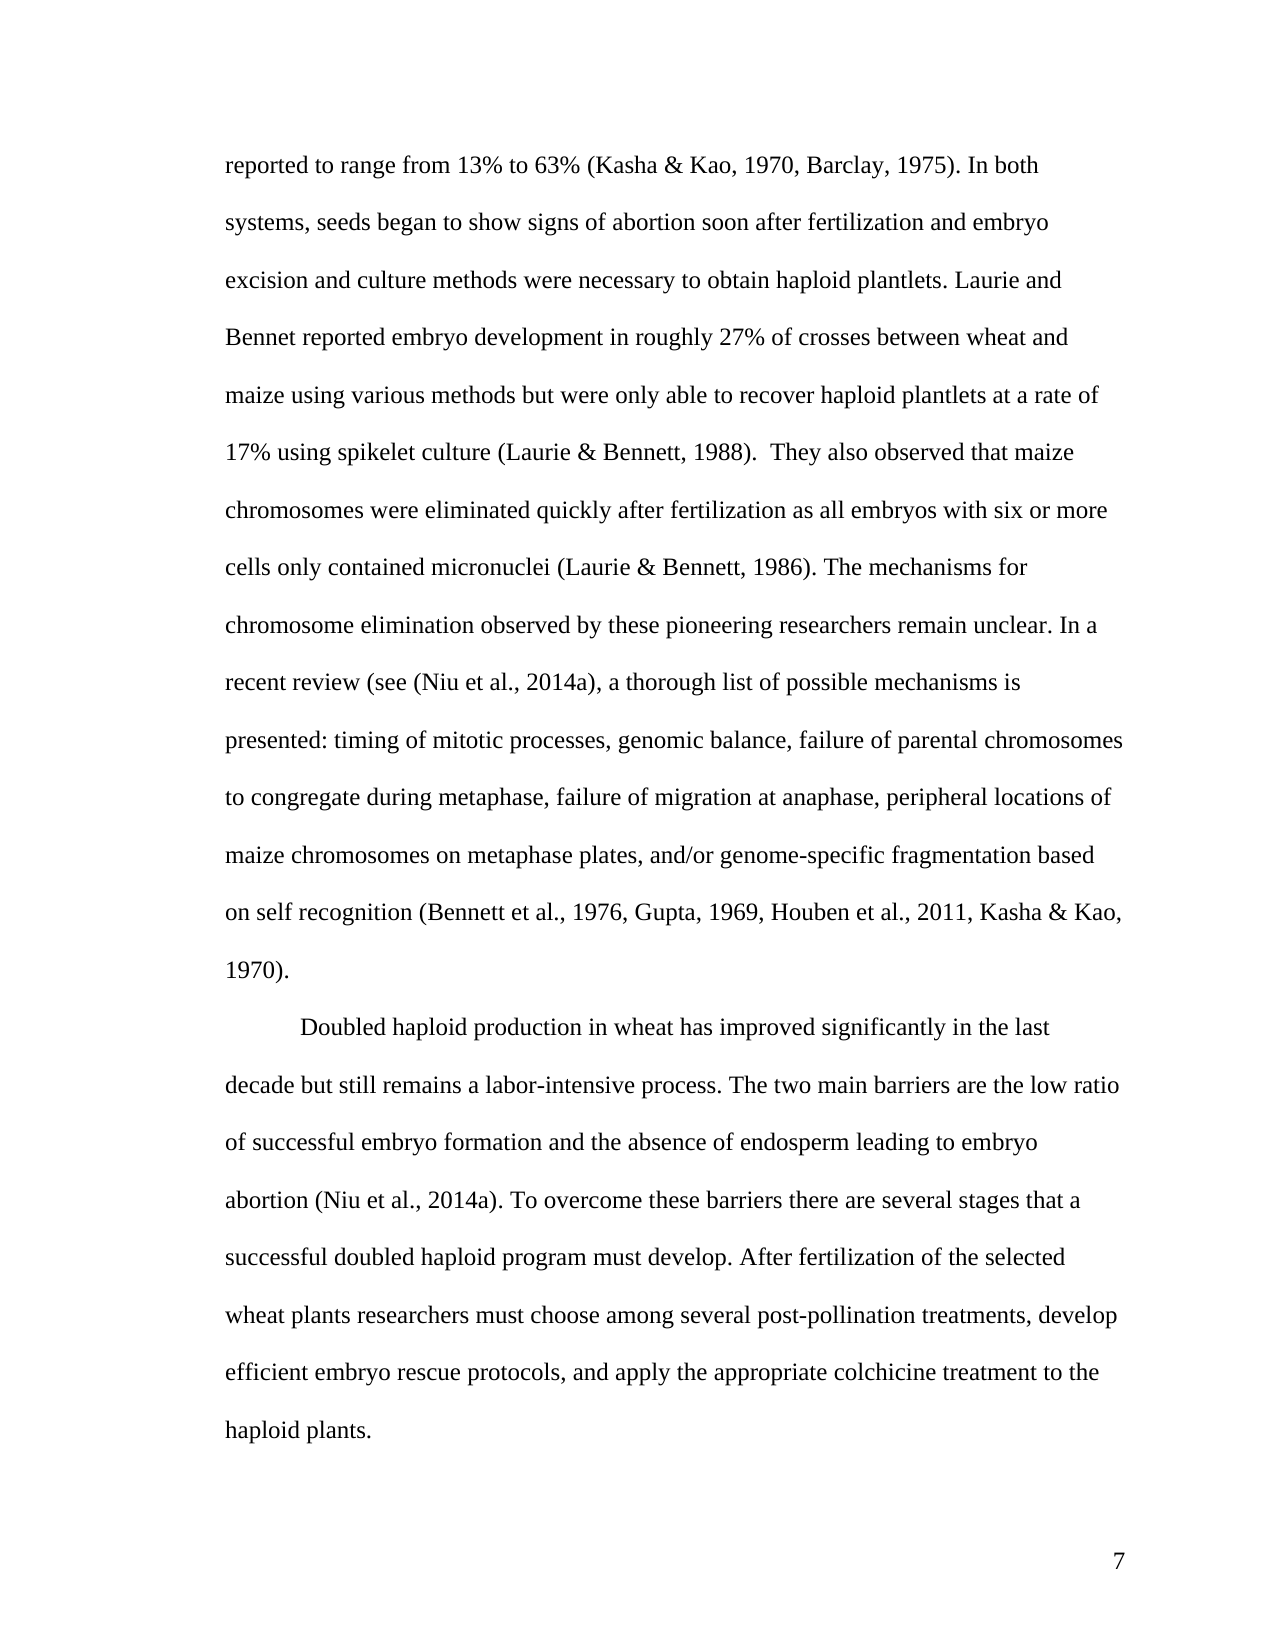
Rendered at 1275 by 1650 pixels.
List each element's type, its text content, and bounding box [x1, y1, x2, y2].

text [225, 150, 1125, 984]
text Doubled haploid production in wheat has improved significantly in the last decade but still remains a labor-intensive process. The two main barriers are the low ratio of successful embryo formation and the absence of endosperm leading to embryo abortion (Niu et al., 2014a). To overcome these barriers there are several stages that a successful doubled haploid program must develop. After fertilization of the selected wheat plants researchers must choose among several post-pollination treatments, develop efficient embryo rescue protocols, and apply the appropriate colchicine treatment to the haploid plants. [225, 1012, 1125, 1444]
